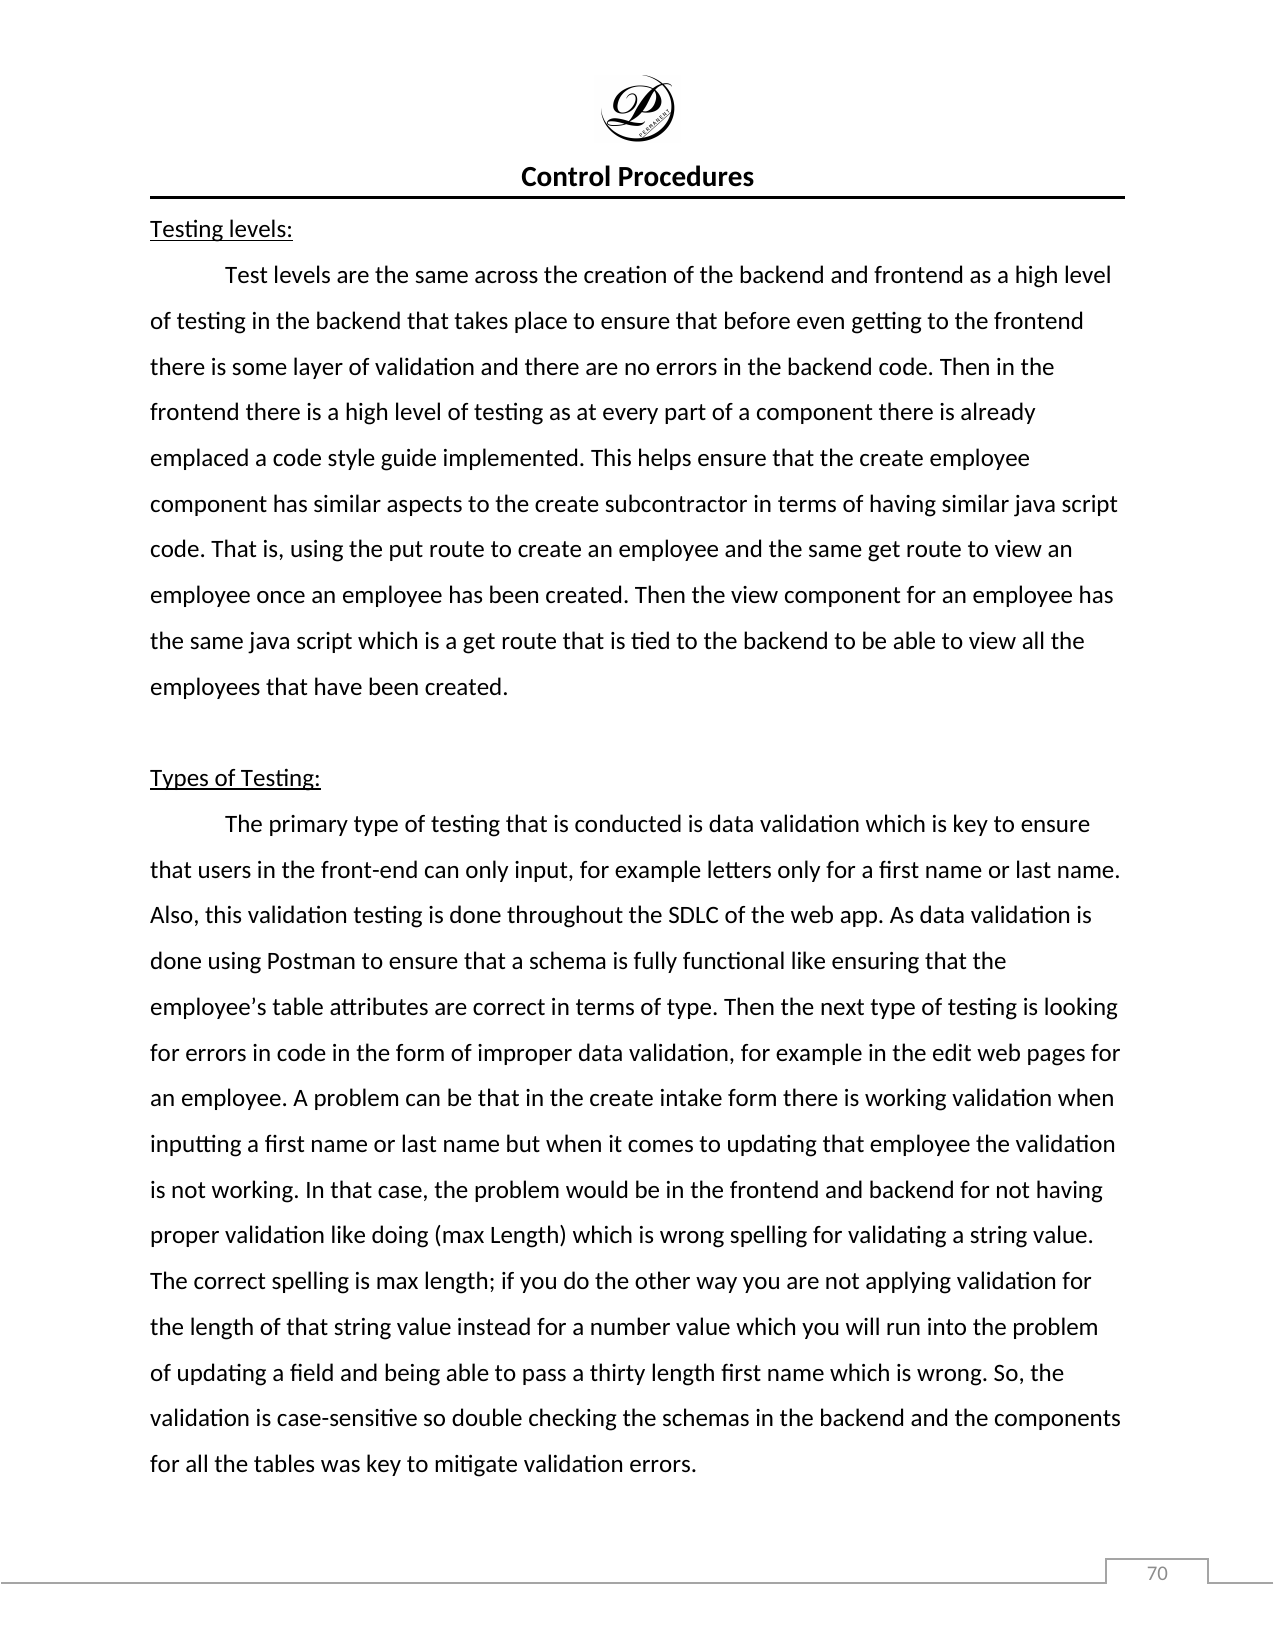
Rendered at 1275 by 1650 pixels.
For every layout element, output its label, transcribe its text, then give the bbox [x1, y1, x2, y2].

text Types of Testing: [150, 762, 1125, 793]
picture [593, 75, 682, 143]
text The primary type of testing that is conducted is data validation which is key to ensure that users in the front-end can only input, for example letters only for a first name or last name. Also, this validation testing is done throughout the SDLC of the web app. As data validation is done using Postman to ensure that a schema is fully functional like ensuring that the employee’s table attributes are correct in terms of type. Then the next type of testing is looking for errors in code in the form of improper data validation, for example in the edit web pages for an employee. A problem can be that in the create intake form there is working validation when inputting a first name or last name but when it comes to updating that employee the validation is not working. In that case, the problem would be in the frontend and backend for not having proper validation like doing (max Length) which is wrong spelling for validating a string value. The correct spelling is max length; if you do the other way you are not applying validation for the length of that string value instead for a number value which you will run into the problem of updating a field and being able to pass a thirty length first name which is wrong. So, the validation is case-sensitive so double checking the schemas in the backend and the components for all the tables was key to mitigate validation errors. [150, 808, 1125, 1479]
text Testing levels: [150, 213, 1125, 244]
text Test levels are the same across the creation of the backend and frontend as a high level of testing in the backend that takes place to ensure that before even getting to the frontend there is some layer of validation and there are no errors in the backend code. Then in the frontend there is a high level of testing as at every part of a component there is already emplaced a code style guide implemented. This helps ensure that the create employee component has similar aspects to the create subcontractor in terms of having similar java script code. That is, using the put route to create an employee and the same get route to view an employee once an employee has been created. Then the view component for an employee has the same java script which is a get route that is tied to the backend to be able to view all the employees that have been created. [150, 259, 1125, 701]
